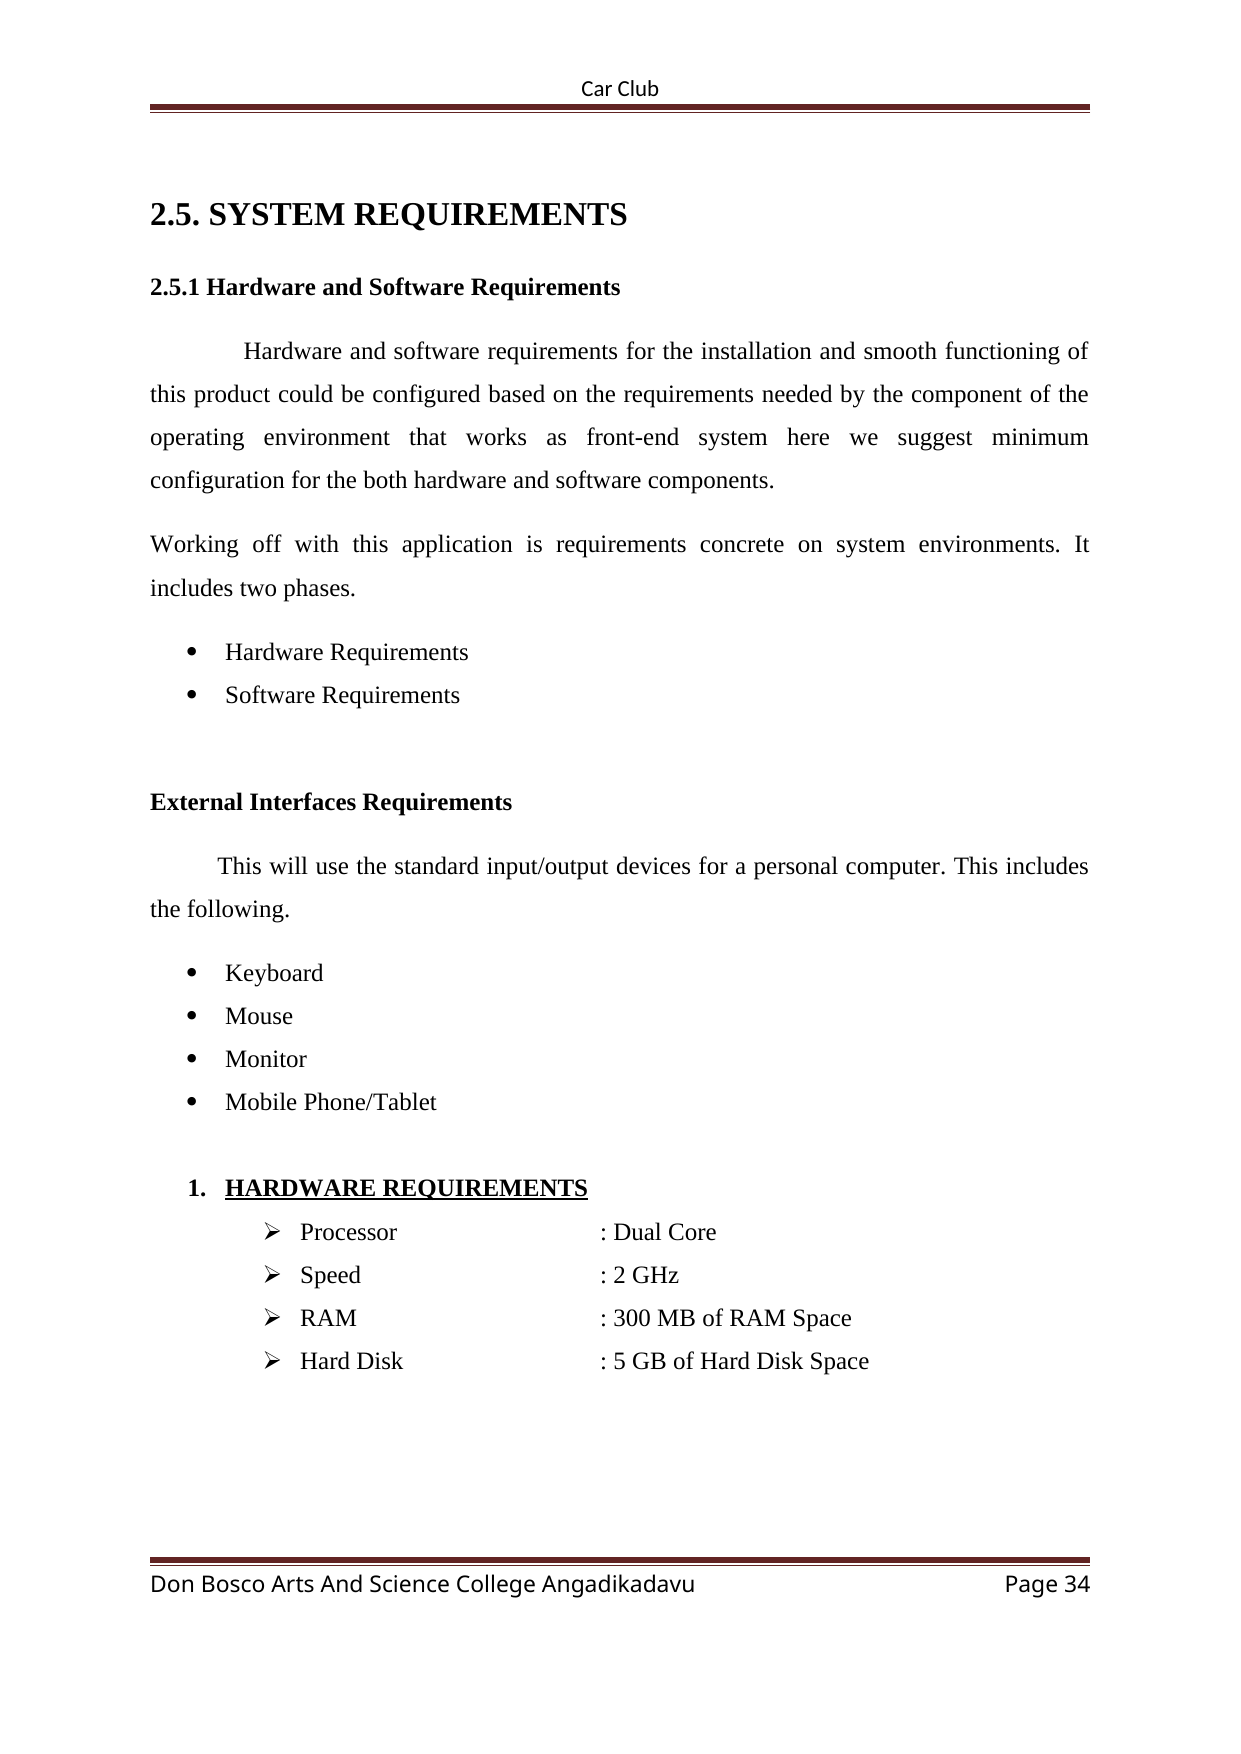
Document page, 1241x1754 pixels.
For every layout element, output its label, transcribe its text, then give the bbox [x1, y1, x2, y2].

text Hardware and software requirements for the installation and smooth functioning of this product could be configured based on the requirements needed by the component of the operating environment that works as front-end system here we suggest minimum configuration for the both hardware and software components. [150, 336, 1090, 494]
list Software Requirements [187, 680, 1090, 708]
text 2.5. SYSTEM REQUIREMENTS [150, 194, 1090, 232]
text Working off with this application is requirements concrete on system environments. It includes two phases. [150, 529, 1090, 601]
list Mobile Phone/Tablet [187, 1087, 1090, 1116]
list Processor : Dual Core [262, 1217, 1090, 1245]
list HARDWARE REQUIREMENTS [187, 1173, 1090, 1202]
list Hard Disk : 5 GB of Hard Disk Space [262, 1346, 1090, 1375]
list Keyboard [187, 958, 1090, 987]
list Mouse [187, 1001, 1090, 1030]
list Monitor [187, 1044, 1090, 1073]
text External Interfaces Requirements [150, 787, 1090, 816]
text This will use the standard input/output devices for a personal computer. This includes the following. [150, 851, 1090, 923]
list Hardware Requirements [187, 637, 1090, 665]
text 2.5.1 Hardware and Software Requirements [150, 272, 1090, 301]
list Speed : 2 GHz [262, 1260, 1090, 1288]
list RAM : 300 MB of RAM Space [262, 1303, 1090, 1332]
